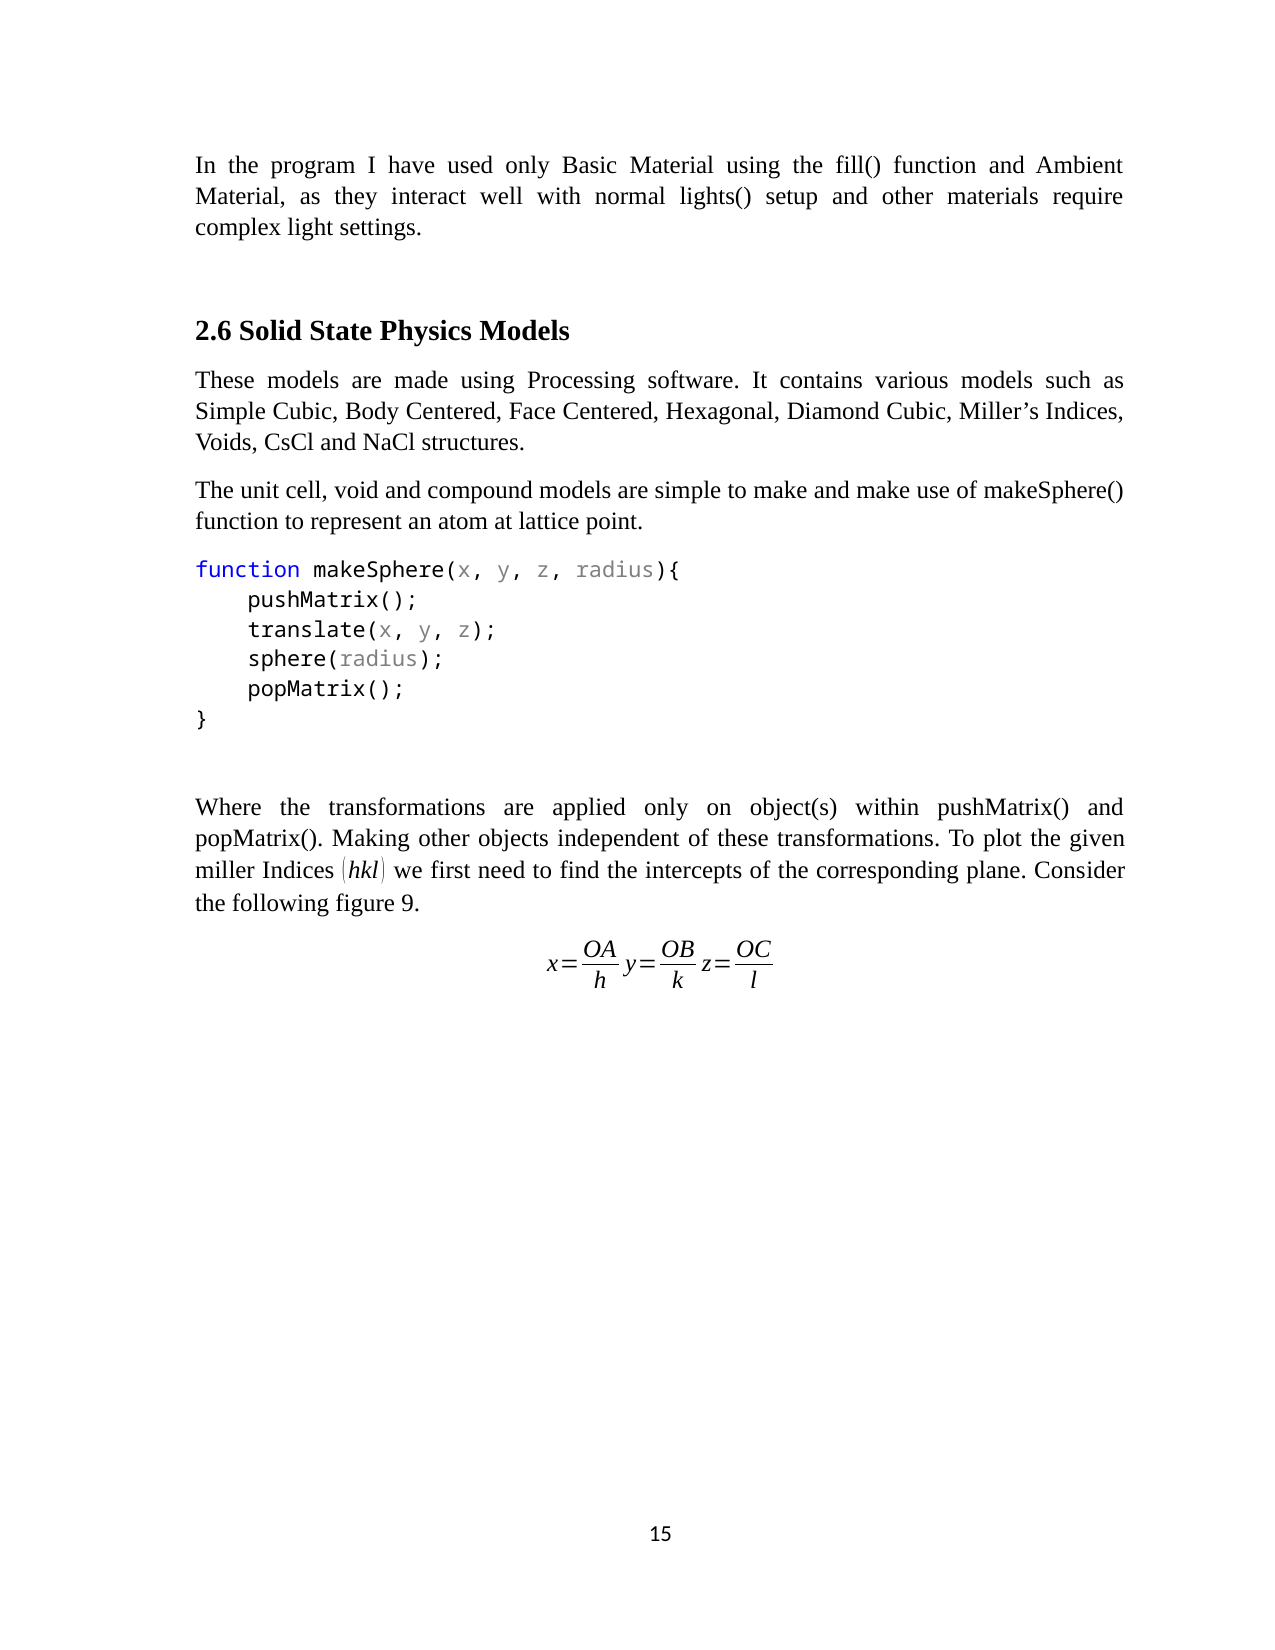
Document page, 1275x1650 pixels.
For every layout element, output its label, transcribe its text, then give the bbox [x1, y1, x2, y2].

text 2.6 Solid State Physics Models [195, 313, 1125, 346]
text These models are made using Processing software. It contains various models such as Simple Cubic, Body Centered, Face Centered, Hexagonal, Diamond Cubic, Miller’s Indices, Voids, CsCl and NaCl structures. [195, 365, 1125, 456]
text pushMatrix(); [195, 584, 1125, 613]
text popMatrix(); [195, 673, 1125, 703]
text } [195, 703, 1125, 733]
text Where the transformations are applied only on object(s) within pushMatrix() and popMatrix(). Making other objects independent of these transformations. To plot the given miller Indices we first need to find the intercepts of the corresponding plane. Consider the following figure 9. [195, 792, 1125, 916]
text The unit cell, void and compound models are simple to make and make use of makeSphere() function to represent an atom at lattice point. [195, 475, 1125, 535]
text In the program I have used only Basic Material using the fill() function and Ambient Material, as they interact well with normal lights() setup and other materials require complex light settings. [195, 150, 1125, 241]
text translate(x, y, z); [195, 613, 1125, 643]
text function makeSphere(x, y, z, radius){ [195, 554, 1125, 584]
text sphere(radius); [195, 643, 1125, 673]
